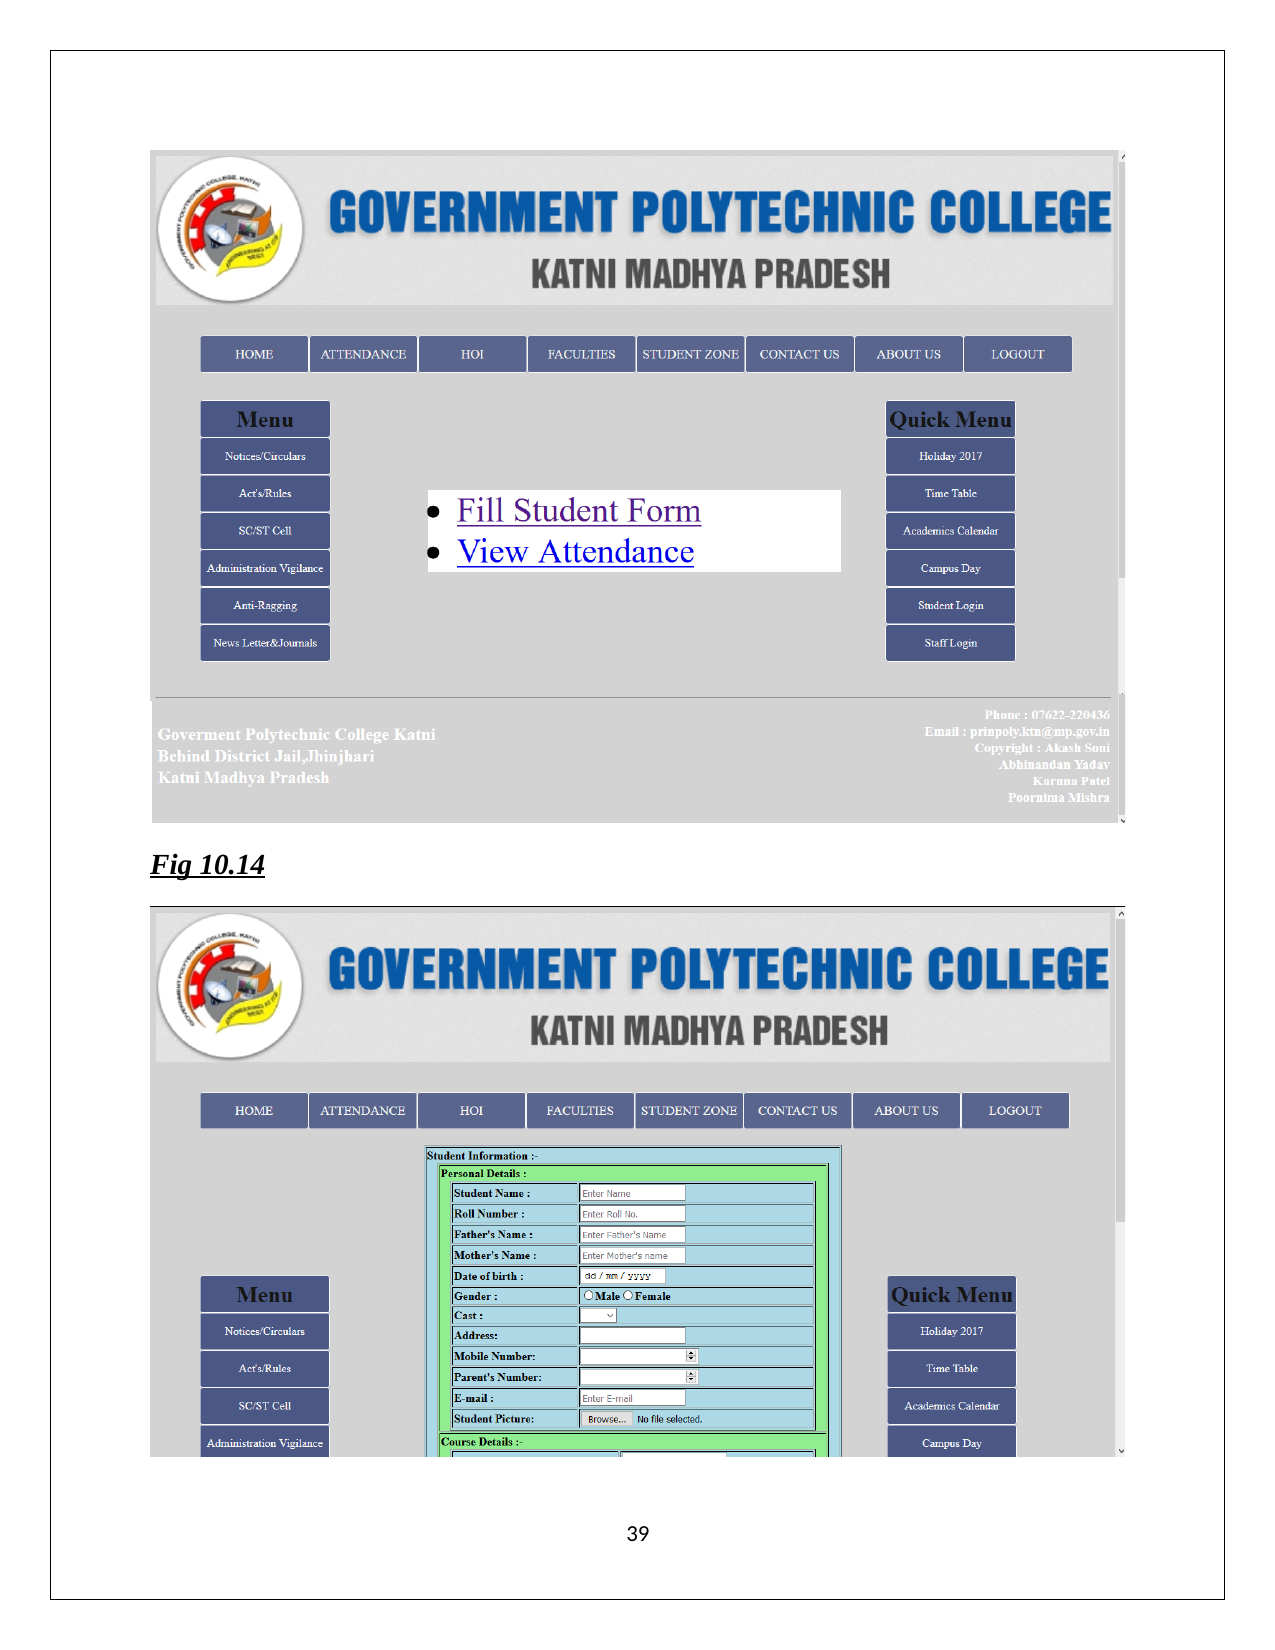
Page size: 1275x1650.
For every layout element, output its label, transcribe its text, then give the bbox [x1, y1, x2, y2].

picture [150, 150, 1125, 823]
picture [150, 906, 1125, 1458]
text Fig 10.14 [150, 847, 1125, 881]
